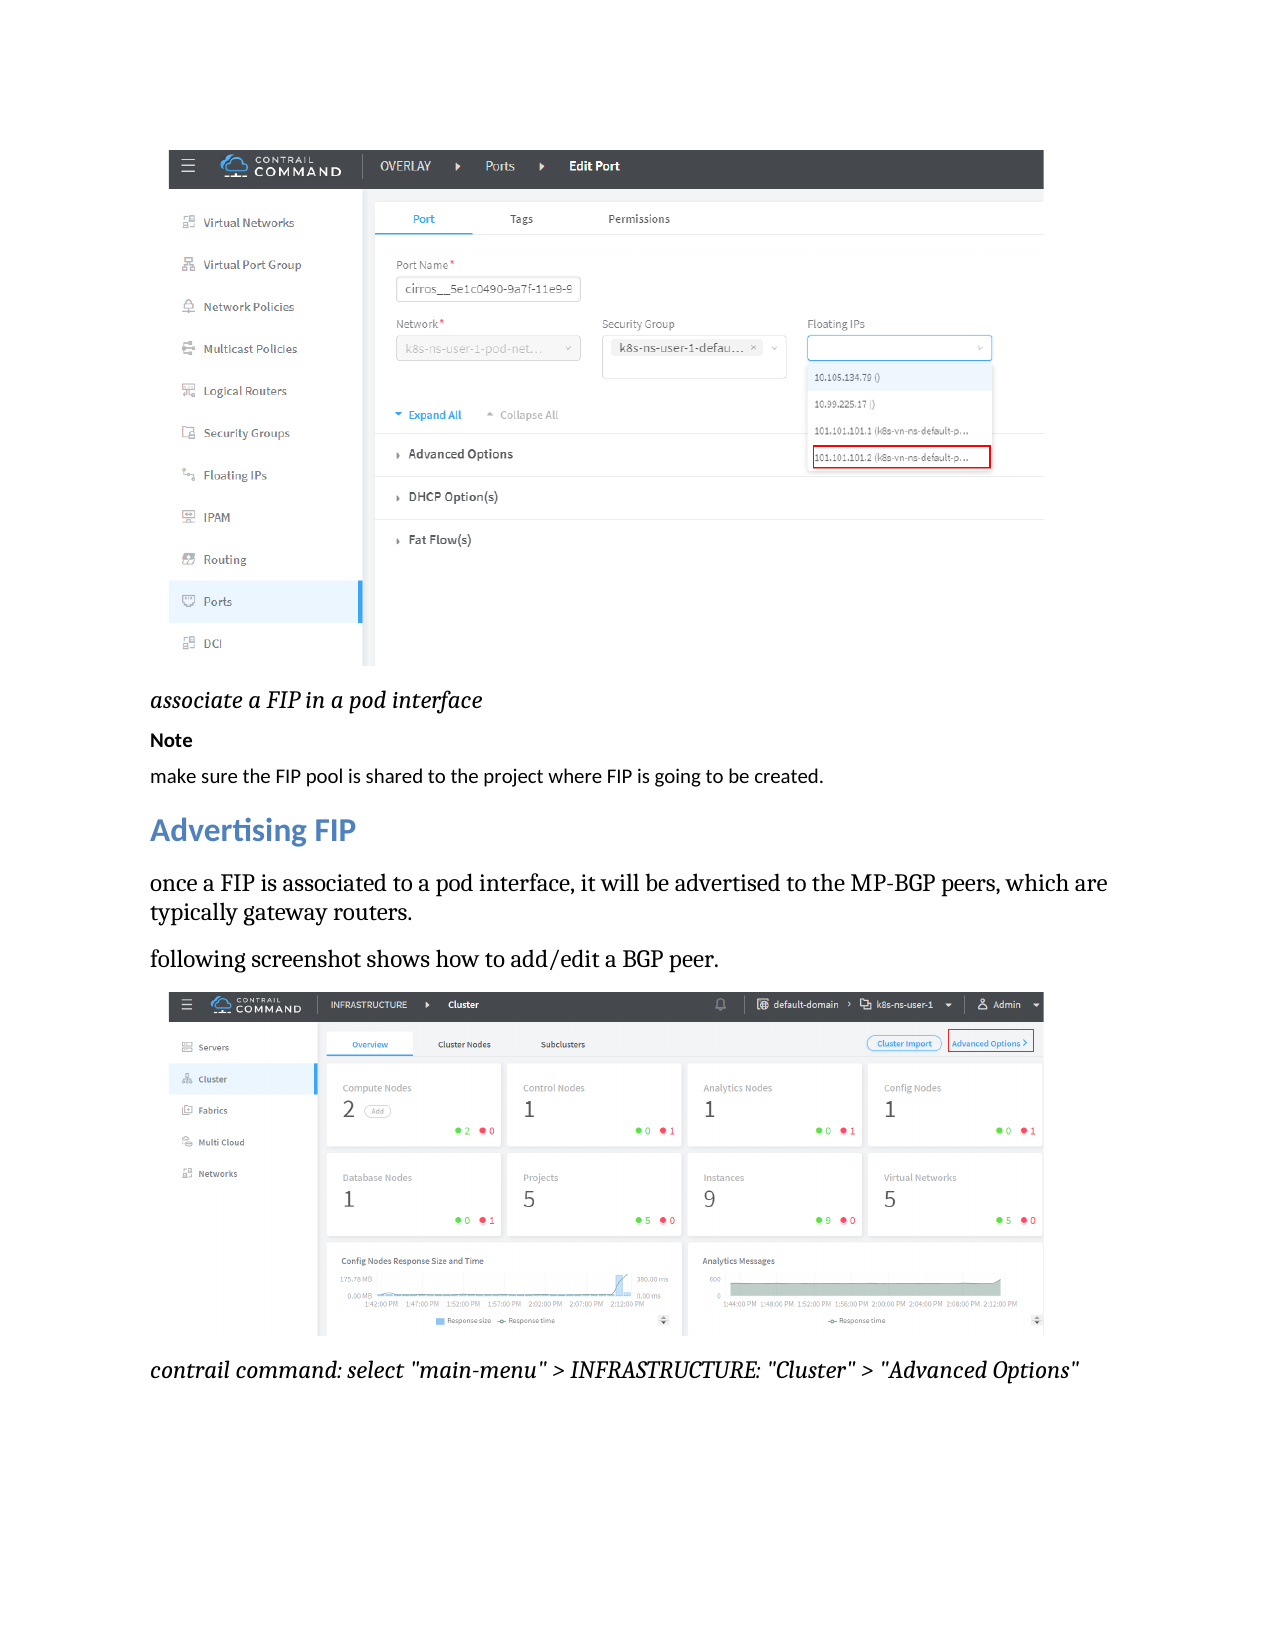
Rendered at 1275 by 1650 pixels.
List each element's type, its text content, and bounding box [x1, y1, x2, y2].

text Note [150, 727, 1125, 753]
text associate a FIP in a pod interface [150, 686, 1125, 715]
text following screenshot shows how to add/edit a BGP peer. [150, 945, 1125, 974]
text contrail command: select "main-menu" > INFRASTRUCTURE: "Cluster" > "Advanced Options" [150, 1356, 1125, 1385]
picture [168, 992, 1044, 1336]
text once a FIP is associated to a pod interface, it will be advertised to the MP-BGP peers, which are typically gateway routers. [150, 869, 1125, 926]
text make sure the FIP pool is shared to the project where FIP is going to be created. [150, 763, 1125, 788]
subtitle Advertising FIP [150, 809, 1125, 850]
picture [168, 150, 1044, 666]
